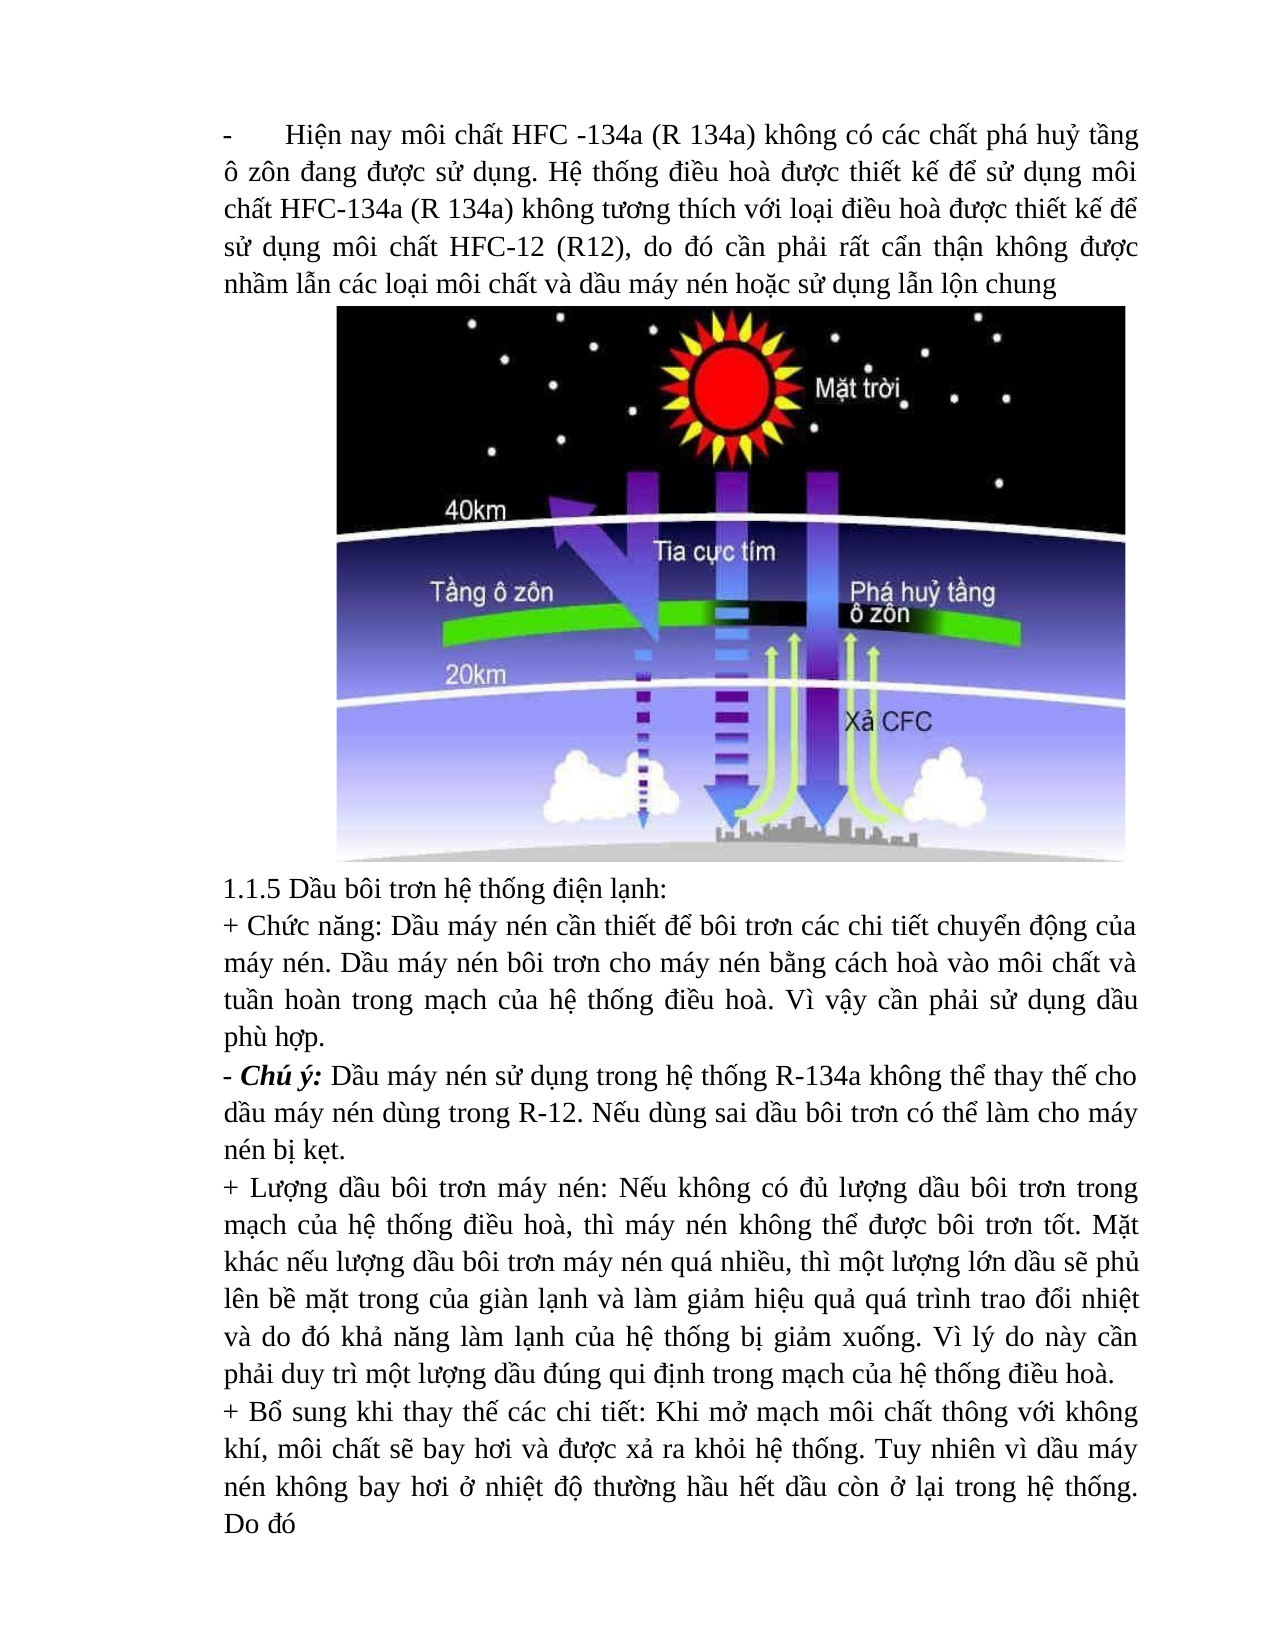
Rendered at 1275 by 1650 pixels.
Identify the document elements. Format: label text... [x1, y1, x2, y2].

text + Lượng dầu bôi trơn máy nén: Nếu không có đủ lượng dầu bôi trơn trong mạch của hệ thống điều hoà, thì máy nén không thể được bôi trơn tốt. Mặt khác nếu lượng dầu bôi trơn máy nén quá nhiều, thì một lượng lớn dầu sẽ phủ lên bề mặt trong của giàn lạnh và làm giảm hiệu quả quá trình trao đổi nhiệt và do đó khả năng làm lạnh của hệ thống bị giảm xuống. Vì lý do này cần phải duy trì một lượng dầu đúng qui định trong mạch của hệ thống điều hoà. [222, 1170, 1139, 1389]
text + Bổ sung khi thay thế các chi tiết: Khi mở mạch môi chất thông với không khí, môi chất sẽ bay hơi và được xả ra khỏi hệ thống. Tuy nhiên vì dầu máy nén không bay hơi ở nhiệt độ thường hầu hết dầu còn ở lại trong hệ thống. Do đó [222, 1394, 1139, 1539]
list Hiện nay môi chất HFC -134a (R 134a) không có các chất phá huỷ tầng ô zôn đang được sử dụng. Hệ thống điều hoà được thiết kế để sử dụng môi chất HFC-134a (R 134a) không tương thích với loại điều hoà được thiết kế để sử dụng môi chất HFC-12 (R12), do đó cần phải rất cẩn thận không được nhầm lẫn các loại môi chất và dầu máy nén hoặc sử dụng lẫn lộn chung [222, 117, 1139, 299]
text - Chú ý: Dầu máy nén sử dụng trong hệ thống R-134a không thể thay thế cho dầu máy nén dùng trong R-12. Nếu dùng sai dầu bôi trơn có thể làm cho máy nén bị kẹt. [222, 1058, 1139, 1166]
list Dầu bôi trơn hệ thống điện lạnh: [222, 308, 1200, 904]
text + Chức năng: Dầu máy nén cần thiết để bôi trơn các chi tiết chuyển động của máy nén. Dầu máy nén bôi trơn cho máy nén bằng cách hoà vào môi chất và tuần hoàn trong mạch của hệ thống điều hoà. Vì vậy cần phải sử dụng dầu phù hợp. [222, 908, 1138, 1053]
